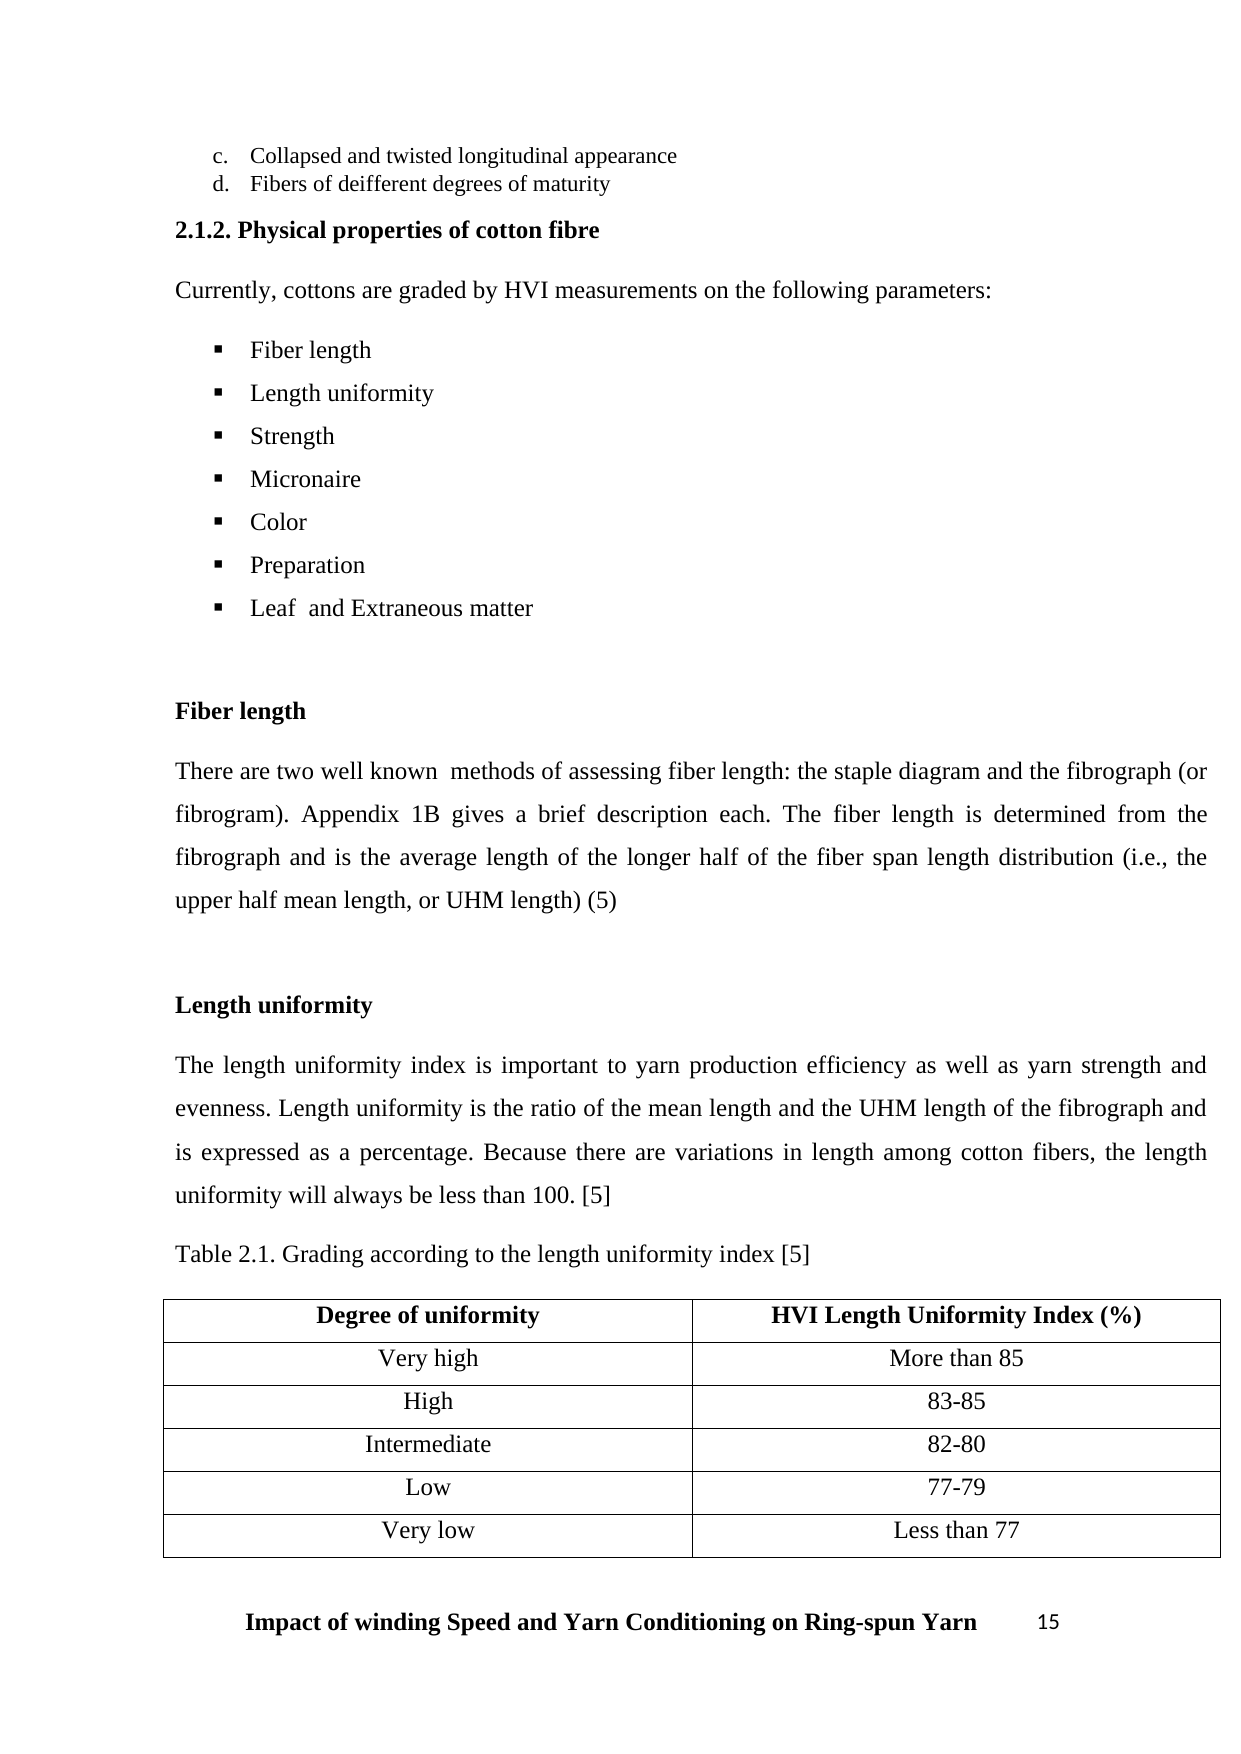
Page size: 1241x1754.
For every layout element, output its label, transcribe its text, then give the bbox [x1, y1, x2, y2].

table_cell Very low [164, 1515, 692, 1557]
text There are two well known methods of assessing fiber length: the staple diagram and the fibrograph (or fibrogram). Appendix 1B gives a brief description each. The fiber length is determined from the fibrograph and is the average length of the longer half of the fiber span length distribution (i.e., the upper half mean length, or UHM length) (5) [175, 756, 1209, 914]
list Fiber length [212, 335, 1209, 363]
list Fibers of deifferent degrees of maturity [212, 170, 1209, 196]
text 2.1.2. Physical properties of cotton fibre [175, 215, 1209, 244]
table_cell Intermediate [164, 1429, 692, 1471]
table_cell 77-79 [693, 1472, 1220, 1514]
text Table 2.1. Grading according to the length uniformity index [5] [175, 1239, 1209, 1268]
table_cell Very high [164, 1343, 692, 1385]
table_cell Less than 77 [693, 1515, 1220, 1557]
table_cell More than 85 [693, 1343, 1220, 1385]
list Micronaire [212, 464, 1209, 493]
table_header HVI Length Uniformity Index (%) [693, 1300, 1220, 1342]
list Color [212, 507, 1209, 536]
text Fiber length [175, 696, 1209, 725]
table_cell High [164, 1386, 692, 1428]
table_cell Low [164, 1472, 692, 1514]
list Leaf and Extraneous matter [212, 593, 1209, 622]
list Preparation [212, 550, 1209, 579]
list Length uniformity [212, 378, 1209, 407]
text Length uniformity [175, 991, 1209, 1019]
list Strength [212, 421, 1209, 450]
text Currently, cottons are graded by HVI measurements on the following parameters: [175, 275, 1209, 304]
table_cell 82-80 [693, 1429, 1220, 1471]
list Collapsed and twisted longitudinal appearance [212, 142, 1209, 168]
text The length uniformity index is important to yarn production efficiency as well as yarn strength and evenness. Length uniformity is the ratio of the mean length and the UHM length of the fibrograph and is expressed as a percentage. Because there are variations in length among cotton fibers, the length uniformity will always be less than 100. [5] [175, 1050, 1209, 1208]
table_cell 83-85 [693, 1386, 1220, 1428]
table_header Degree of uniformity [164, 1300, 692, 1342]
